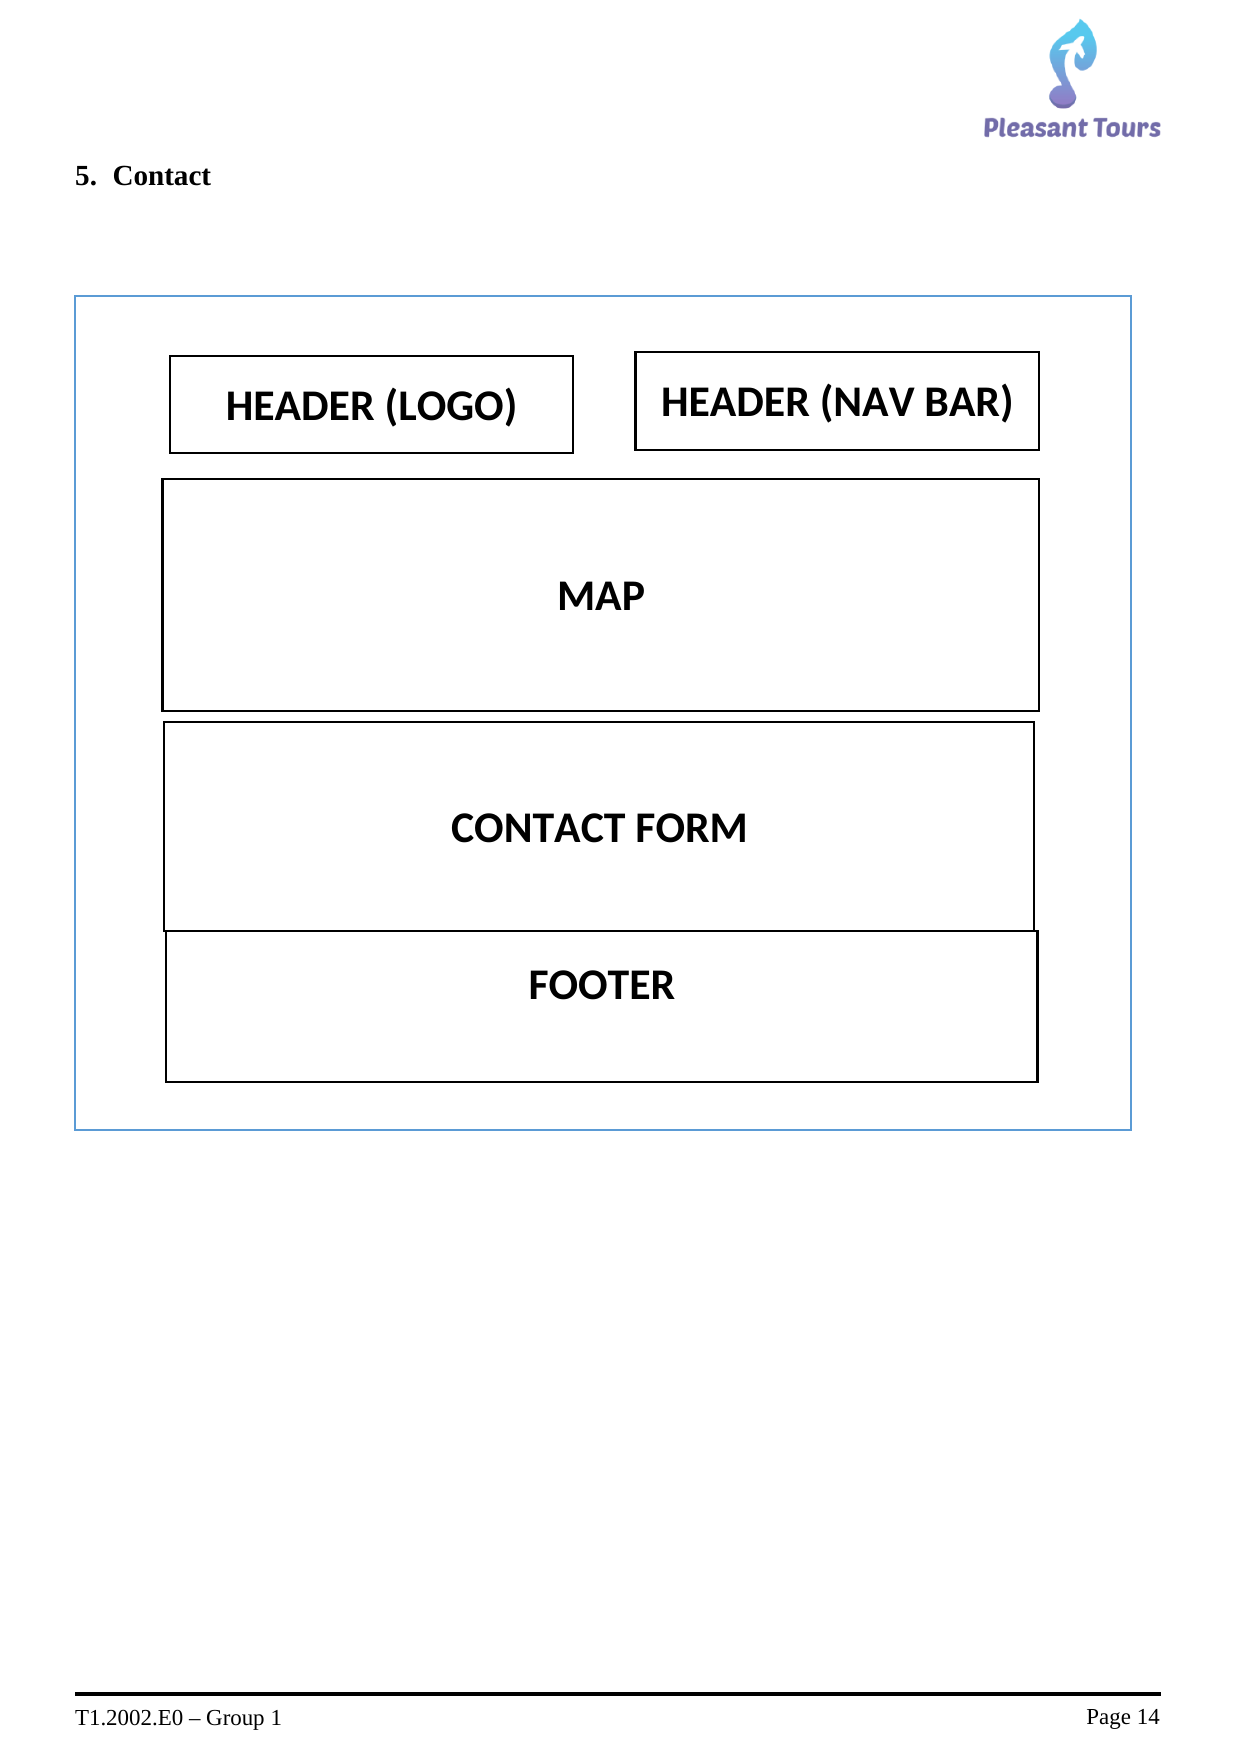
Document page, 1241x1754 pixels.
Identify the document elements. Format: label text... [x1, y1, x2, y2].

subtitle Contact [75, 158, 1164, 191]
picture [980, 14, 1165, 144]
